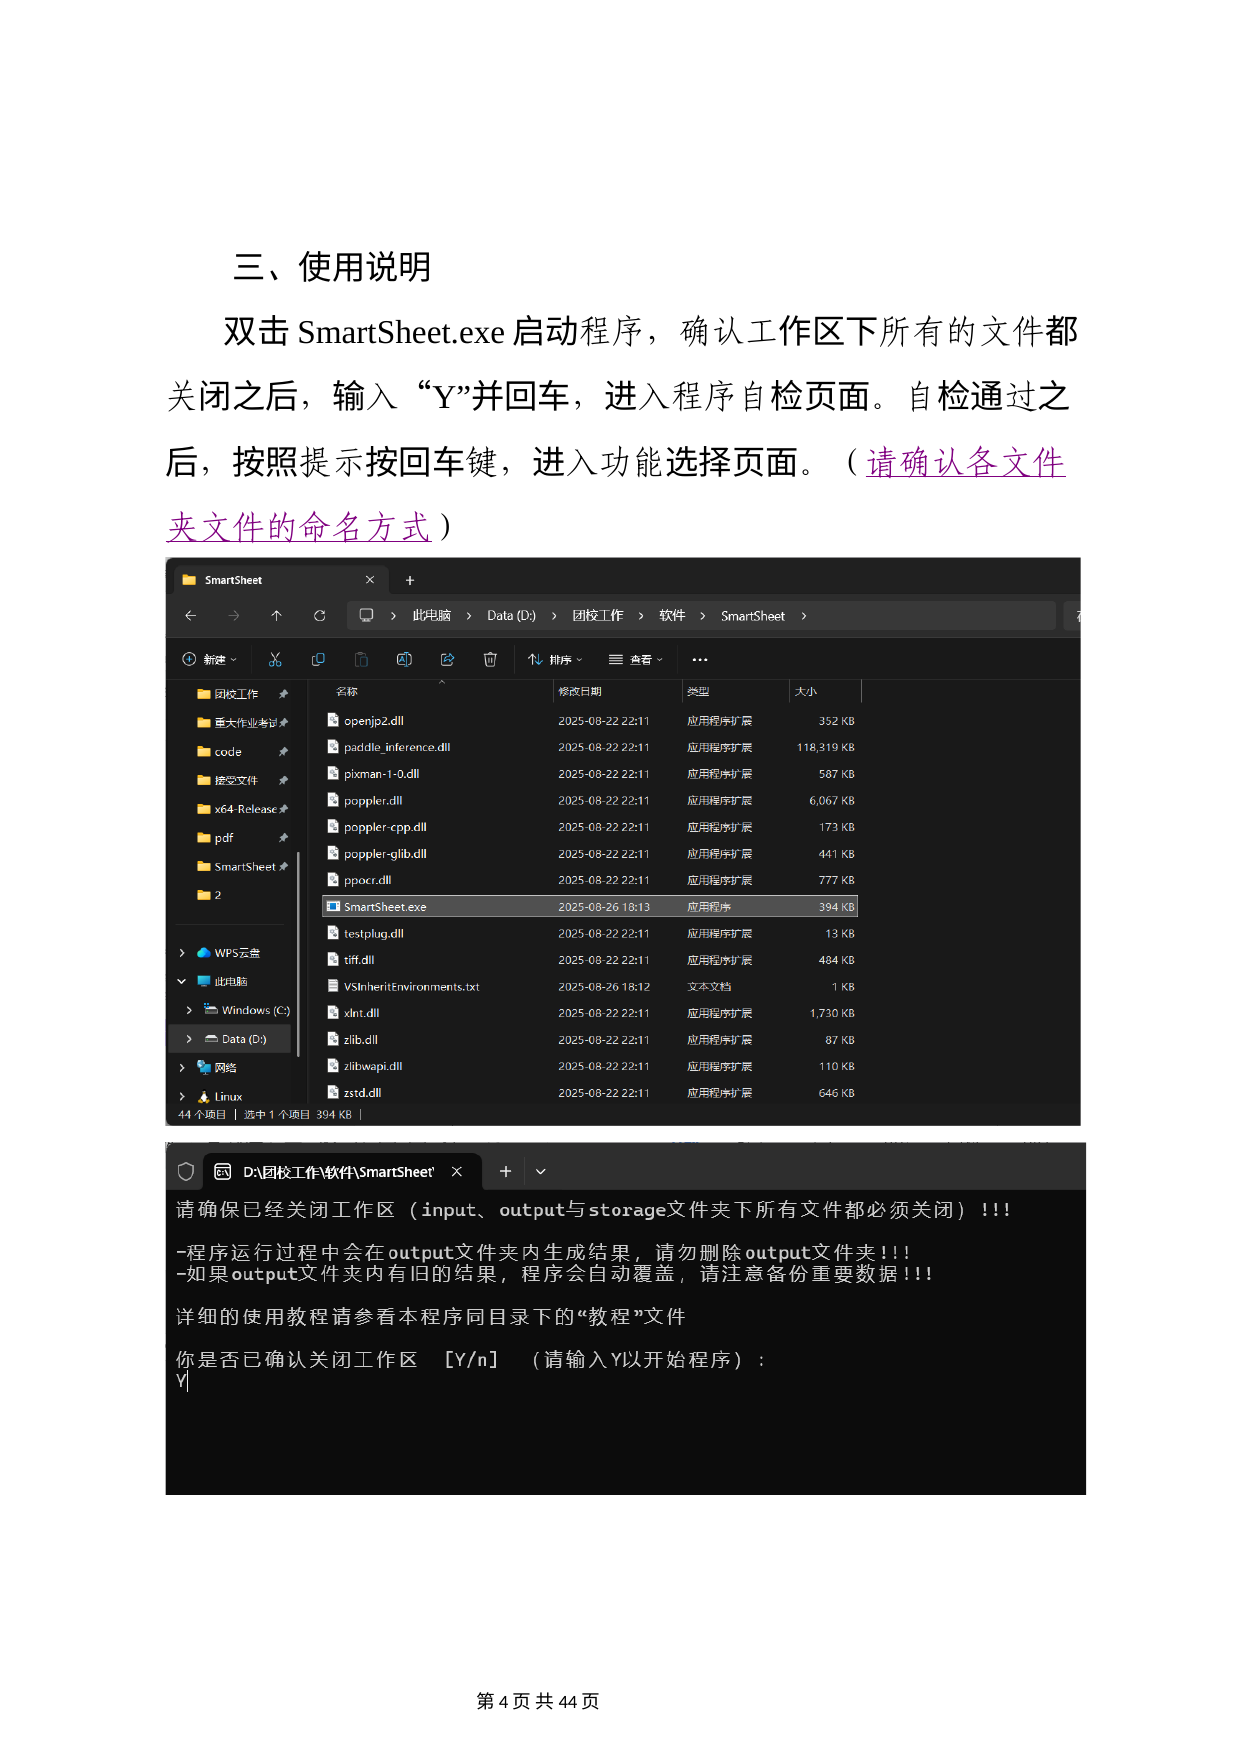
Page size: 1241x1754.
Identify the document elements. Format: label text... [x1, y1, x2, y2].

picture [165, 557, 1081, 1126]
picture [165, 1142, 1087, 1495]
text 双击SmartSheet.exe启动程序，确认工作区下所有的文件都关闭之后，输入“Y”并回车，进入程序自检页面。自检通过之后，按照提示按回车键，进入功能选择页面。（请确认各文件夹文件的命名方式） [165, 298, 1087, 558]
text 三、使用说明 [165, 233, 1087, 298]
